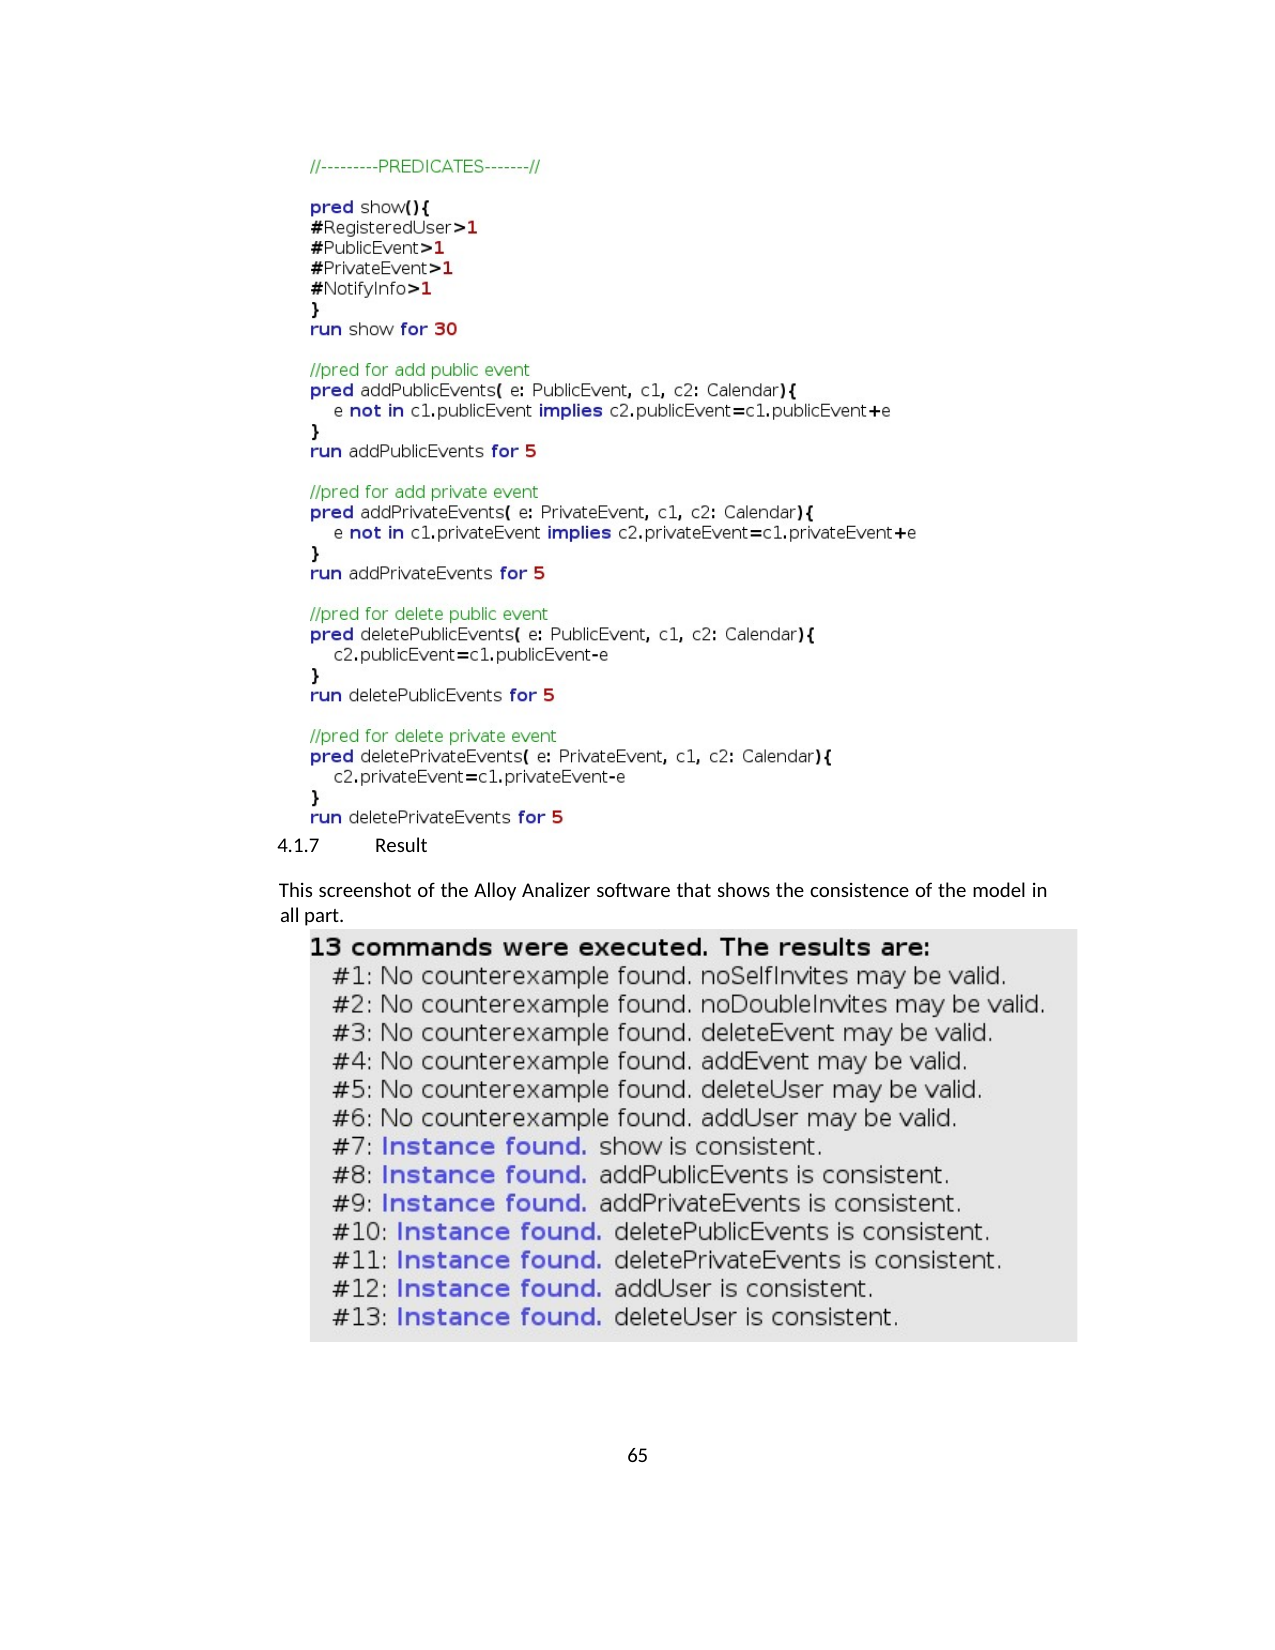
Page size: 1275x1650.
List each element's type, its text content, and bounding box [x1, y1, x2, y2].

picture [309, 929, 1078, 1342]
text 4.1.7 Result [277, 832, 1127, 858]
text This screenshot of the Alloy Analizer software that shows the consistence of the model in all part. [279, 877, 1049, 928]
picture [309, 150, 1078, 833]
